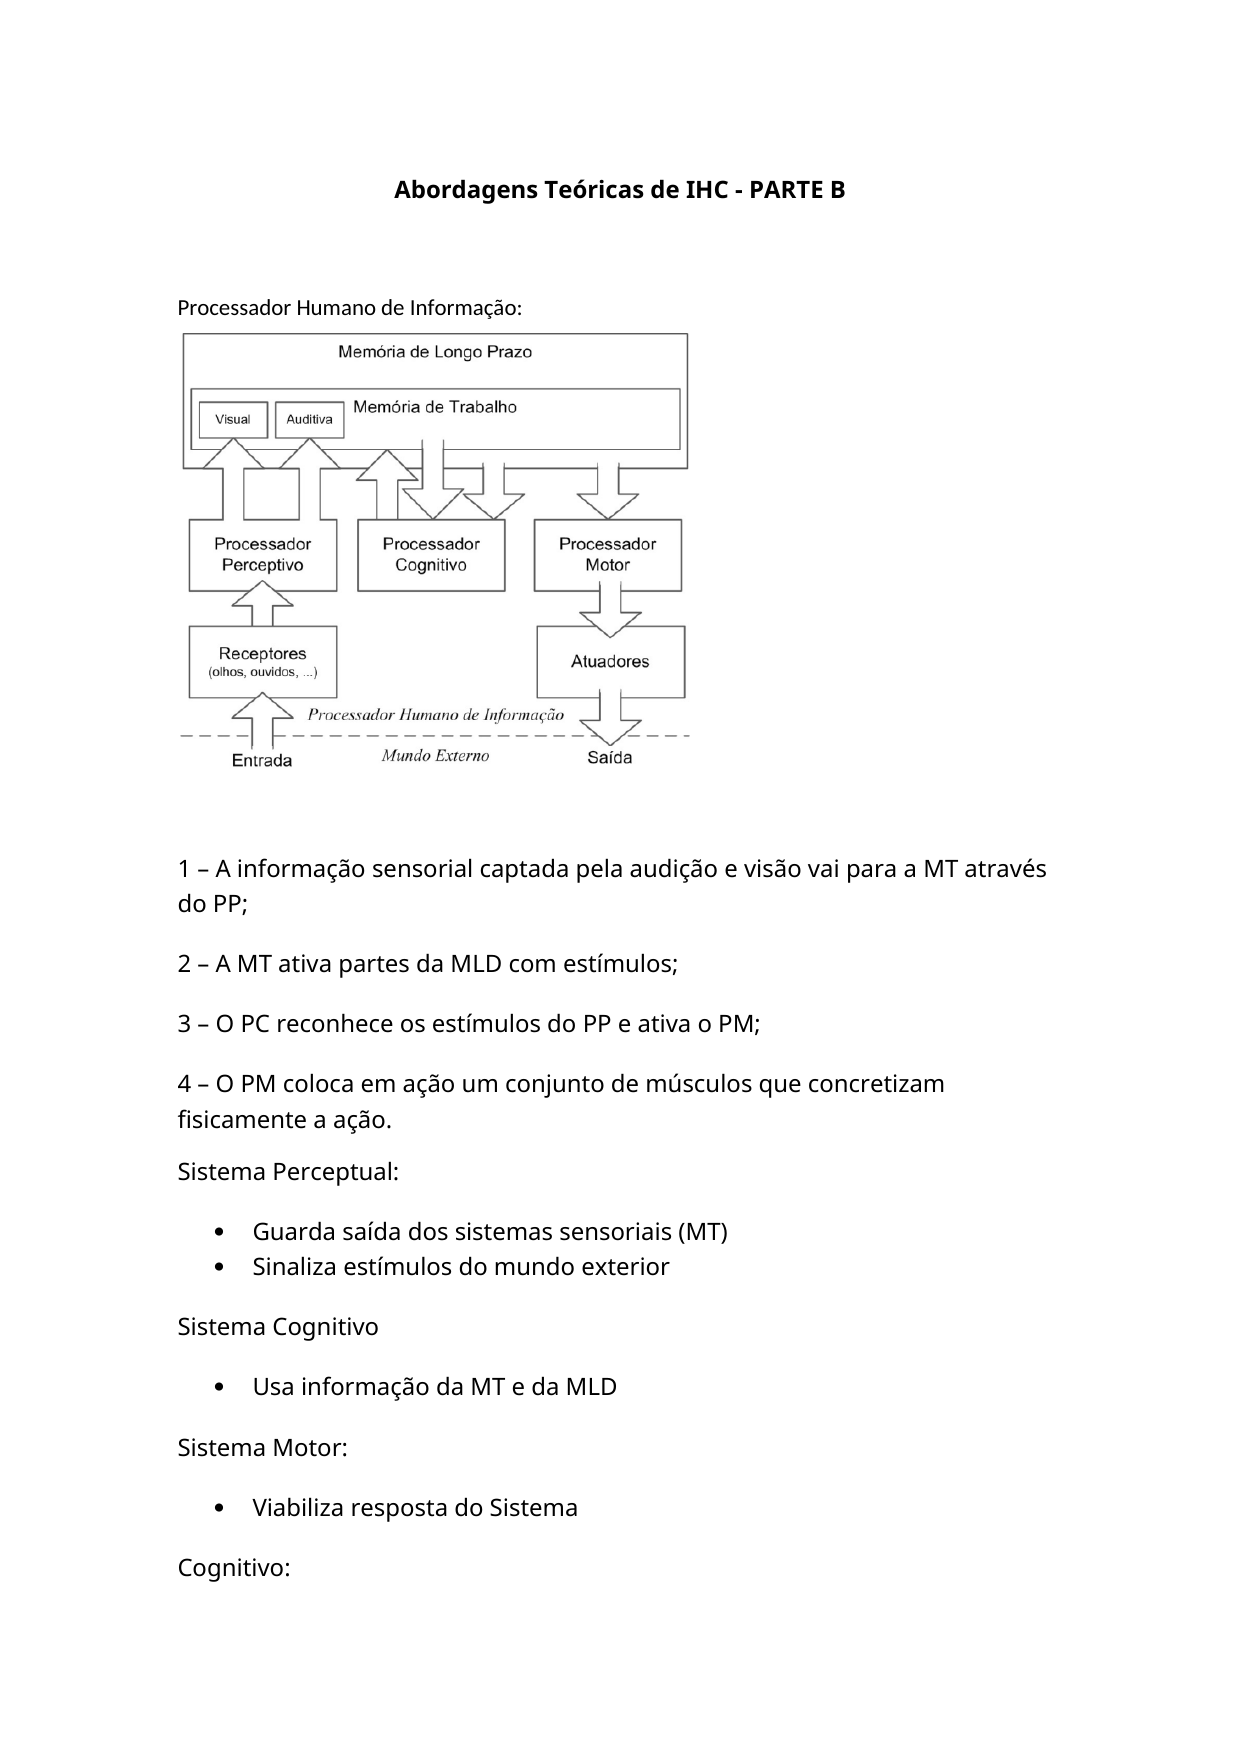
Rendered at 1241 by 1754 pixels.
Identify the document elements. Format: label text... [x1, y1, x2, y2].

list Viabiliza resposta do Sistema [215, 1491, 1063, 1523]
text 3 – O PC reconhece os estímulos do PP e ativa o PM; [177, 1007, 1063, 1039]
text Sistema Perceptual: [177, 1154, 1063, 1187]
text 4 – O PM coloca em ação um conjunto de músculos que concretizam fisicamente a ação. [177, 1067, 1063, 1135]
list Guarda saída dos sistemas sensoriais (MT) [215, 1214, 1063, 1247]
text Abordagens Teóricas de IHC - PARTE B [177, 173, 1063, 205]
text 2 – A MT ativa partes da MLD com estímulos; [177, 947, 1063, 979]
text Sistema Motor: [177, 1430, 1063, 1463]
text 1 – A informação sensorial captada pela audição e visão vai para a MT através do PP; [177, 851, 1063, 919]
list Sinaliza estímulos do mundo exterior [215, 1250, 1063, 1282]
picture [177, 323, 692, 769]
list Usa informação da MT e da MLD [215, 1370, 1063, 1403]
text Cognitivo: [177, 1551, 1063, 1583]
text Sistema Cognitivo [177, 1310, 1063, 1342]
